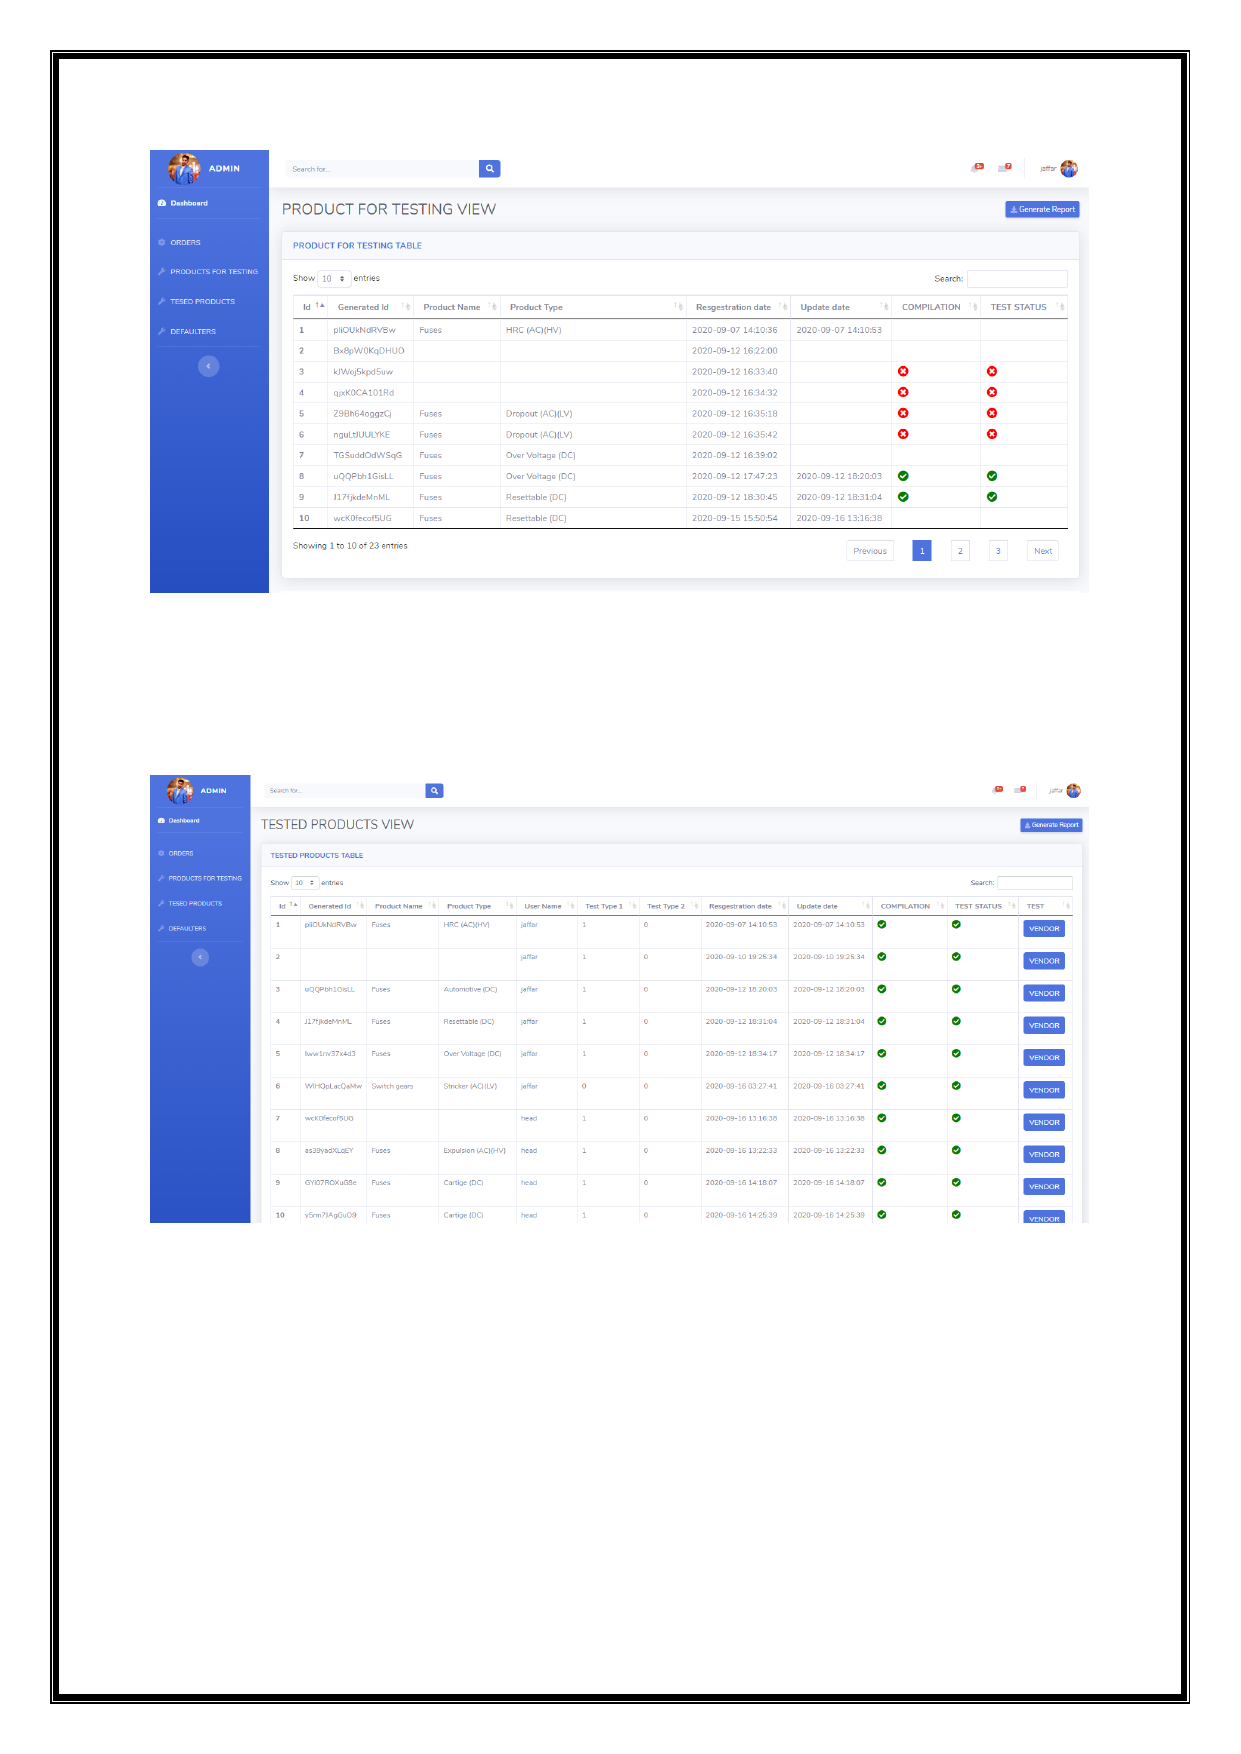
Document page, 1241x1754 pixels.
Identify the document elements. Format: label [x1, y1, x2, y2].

picture [150, 775, 1089, 1223]
picture [150, 150, 1089, 593]
